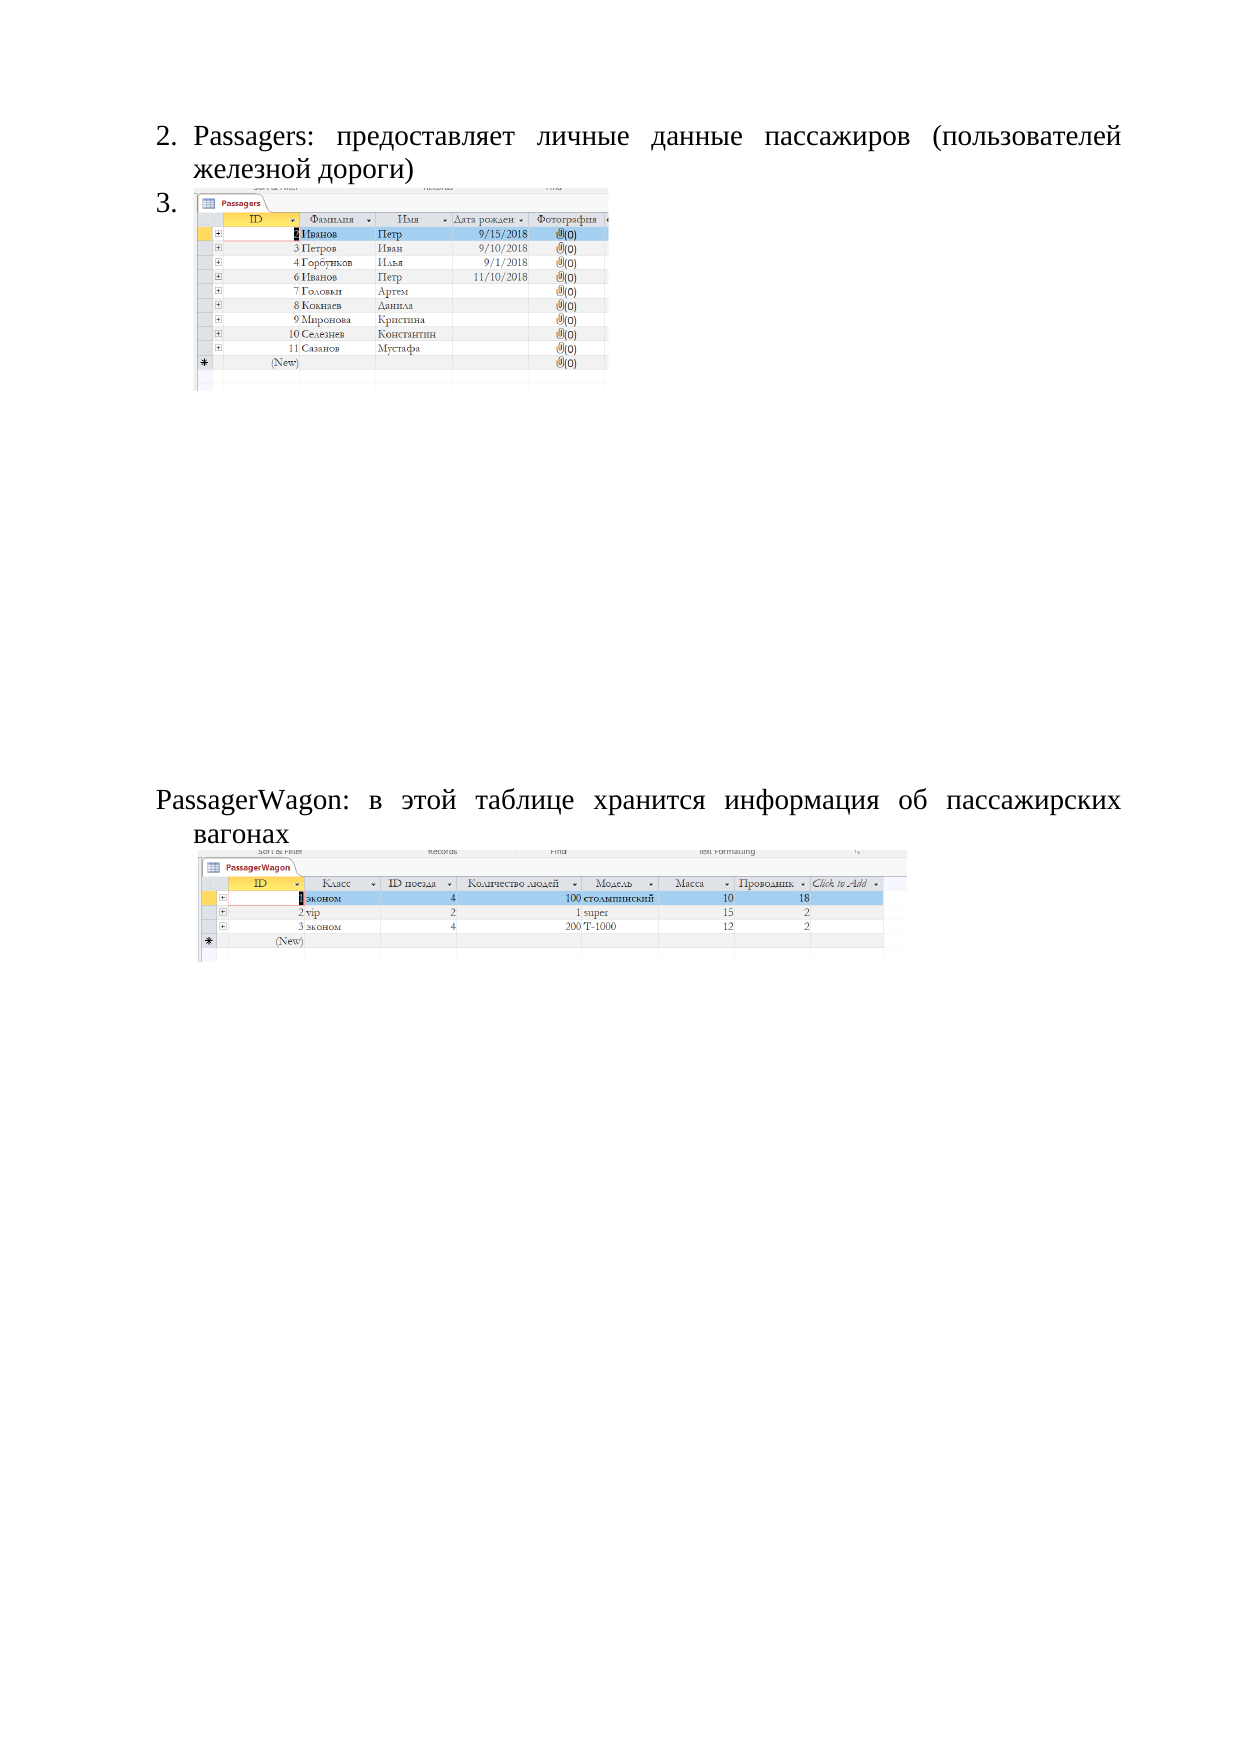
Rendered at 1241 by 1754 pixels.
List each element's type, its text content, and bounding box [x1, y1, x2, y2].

list Passagers: предоставляет личные данные пассажиров (пользователей железной дороги) [156, 118, 1122, 185]
picture [197, 850, 1165, 1445]
picture [193, 188, 1160, 783]
